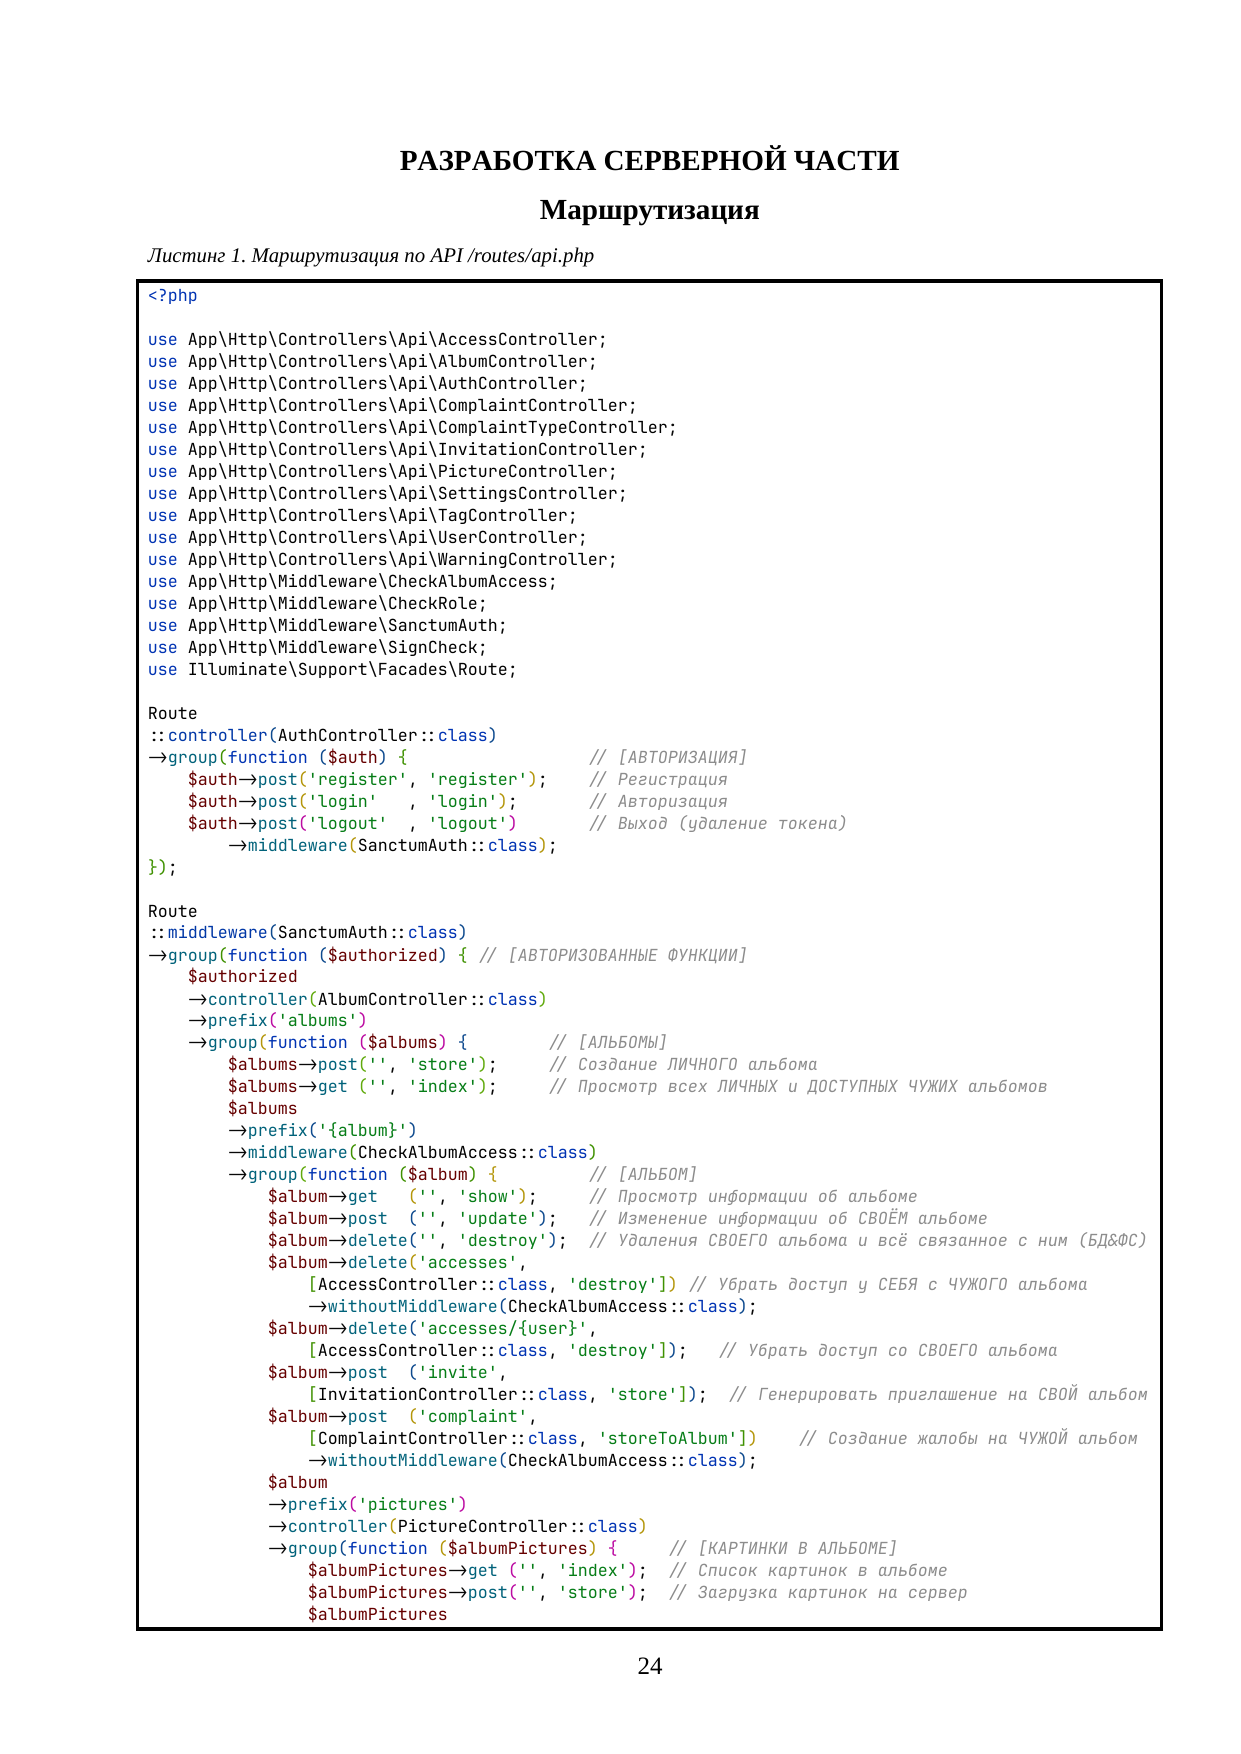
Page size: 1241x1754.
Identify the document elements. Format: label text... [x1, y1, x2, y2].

subtitle Разработка серверной части [148, 143, 1152, 177]
subtitle Маршрутизация [148, 192, 1152, 225]
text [139, 283, 1160, 1627]
picture [402, 1454, 406, 1466]
picture [402, 1300, 406, 1312]
